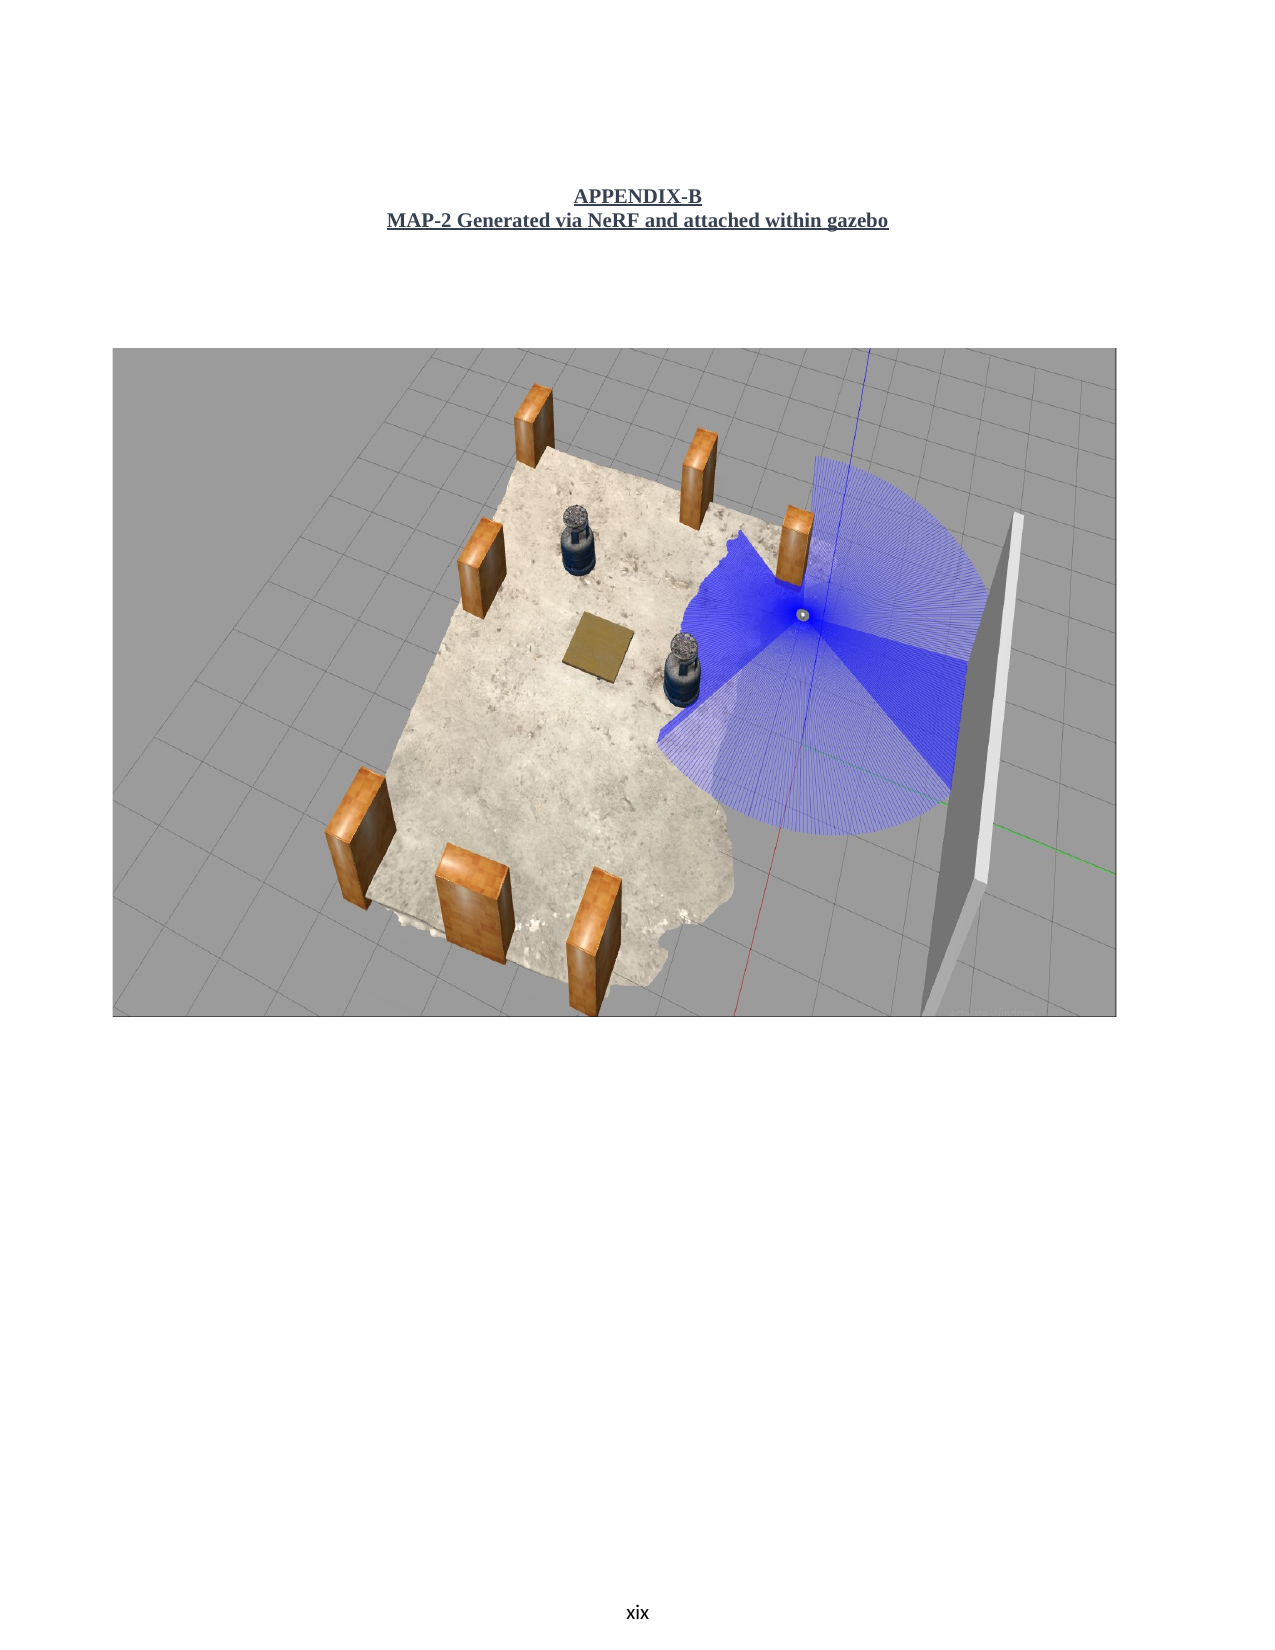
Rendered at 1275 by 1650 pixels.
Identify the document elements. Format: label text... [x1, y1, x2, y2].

text APPENDIX-B [112, 183, 1162, 208]
picture [112, 348, 1117, 1017]
text MAP-2 Generated via NeRF and attached within gazebo [112, 208, 1162, 232]
